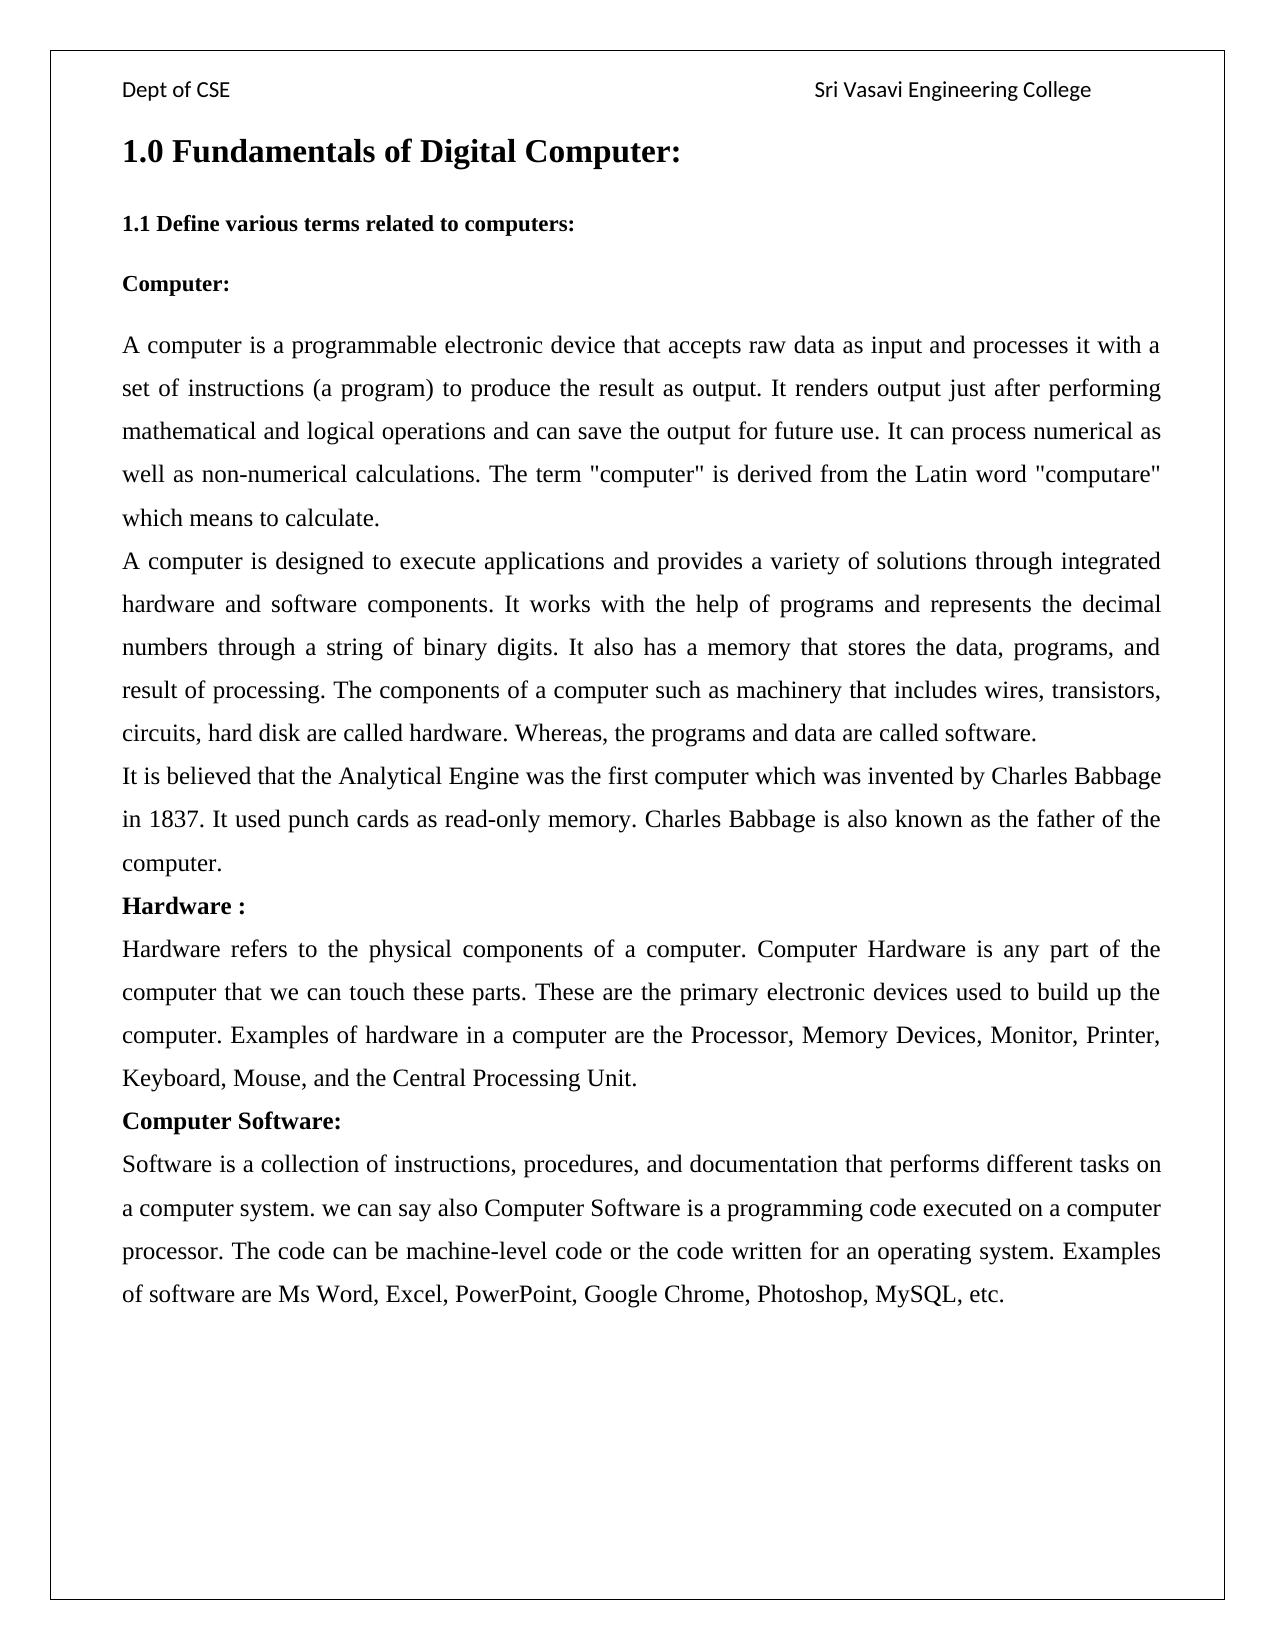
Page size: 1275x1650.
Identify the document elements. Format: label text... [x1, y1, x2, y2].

text Computer: [122, 270, 1162, 296]
text Hardware : [122, 891, 1162, 919]
text Hardware refers to the physical components of a computer. Computer Hardware is any part of the computer that we can touch these parts. These are the primary electronic devices used to build up the computer. Examples of hardware in a computer are the Processor, Memory Devices, Monitor, Printer, Keyboard, Mouse, and the Central Processing Unit. [122, 934, 1162, 1092]
text A computer is designed to execute applications and provides a variety of solutions through integrated hardware and software components. It works with the help of programs and represents the decimal numbers through a string of binary digits. It also has a memory that stores the data, programs, and result of processing. The components of a computer such as machinery that includes wires, transistors, circuits, hard disk are called hardware. Whereas, the programs and data are called software. [122, 546, 1162, 747]
text Software is a collection of instructions, procedures, and documentation that performs different tasks on a computer system. we can say also Computer Software is a programming code executed on a computer processor. The code can be machine-level code or the code written for an operating system. Examples of software are Ms Word, Excel, PowerPoint, Google Chrome, Photoshop, MySQL, etc. [122, 1149, 1162, 1308]
text 1.0 Fundamentals of Digital Computer: [122, 131, 1162, 169]
text It is believed that the Analytical Engine was the first computer which was invented by Charles Babbage in 1837. It used punch cards as read-only memory. Charles Babbage is also known as the father of the computer. [122, 761, 1162, 876]
text A computer is a programmable electronic device that accepts raw data as input and processes it with a set of instructions (a program) to produce the result as output. It renders output just after performing mathematical and logical operations and can save the output for future use. It can process numerical as well as non-numerical calculations. The term "computer" is derived from the Latin word "computare" which means to calculate. [122, 330, 1162, 531]
text 1.1 Define various terms related to computers: [122, 209, 1162, 236]
text Computer Software: [122, 1106, 1162, 1135]
